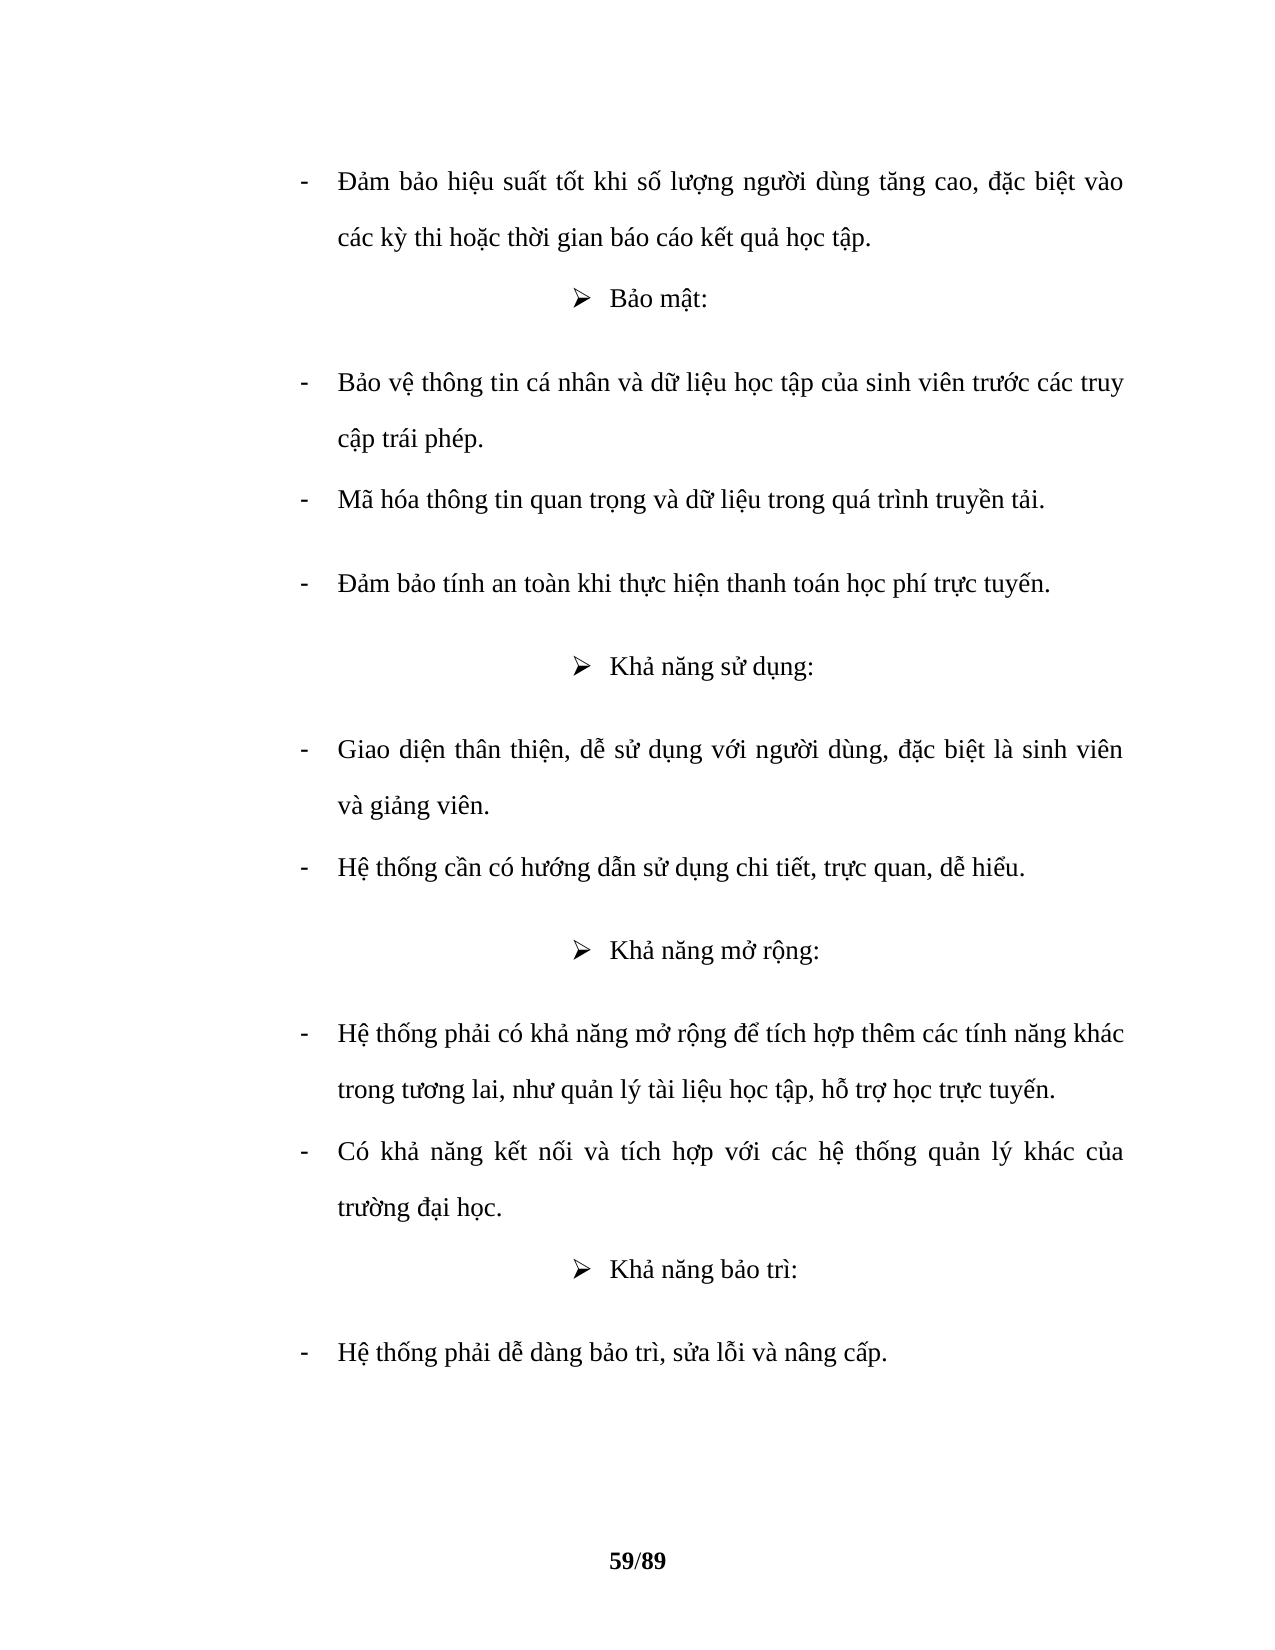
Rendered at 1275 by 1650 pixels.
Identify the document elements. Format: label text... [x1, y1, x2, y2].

list Có khả năng kết nối và tích hợp với các hệ thống quản lý khác của trường đại học. [300, 1120, 1125, 1222]
list Khả năng mở rộng: [572, 919, 1125, 975]
list Khả năng sử dụng: [572, 635, 1125, 691]
list Bảo vệ thông tin cá nhân và dữ liệu học tập của sinh viên trước các truy cập trái phép. [300, 351, 1125, 453]
list Bảo mật: [572, 268, 1125, 323]
list Hệ thống phải có khả năng mở rộng để tích hợp thêm các tính năng khác trong tương lai, như quản lý tài liệu học tập, hỗ trợ học trực tuyến. [300, 1002, 1125, 1105]
list Hệ thống phải dễ dàng bảo trì, sửa lỗi và nâng cấp. [300, 1321, 1125, 1377]
list Mã hóa thông tin quan trọng và dữ liệu trong quá trình truyền tải. [300, 469, 1125, 524]
list Đảm bảo tính an toàn khi thực hiện thanh toán học phí trực tuyến. [300, 552, 1125, 607]
list Giao diện thân thiện, dễ sử dụng với người dùng, đặc biệt là sinh viên và giảng viên. [300, 718, 1125, 821]
list Hệ thống cần có hướng dẫn sử dụng chi tiết, trực quan, dễ hiểu. [300, 836, 1125, 892]
list Đảm bảo hiệu suất tốt khi số lượng người dùng tăng cao, đặc biệt vào các kỳ thi hoặc thời gian báo cáo kết quả học tập. [300, 150, 1125, 252]
list Khả năng bảo trì: [572, 1238, 1125, 1293]
